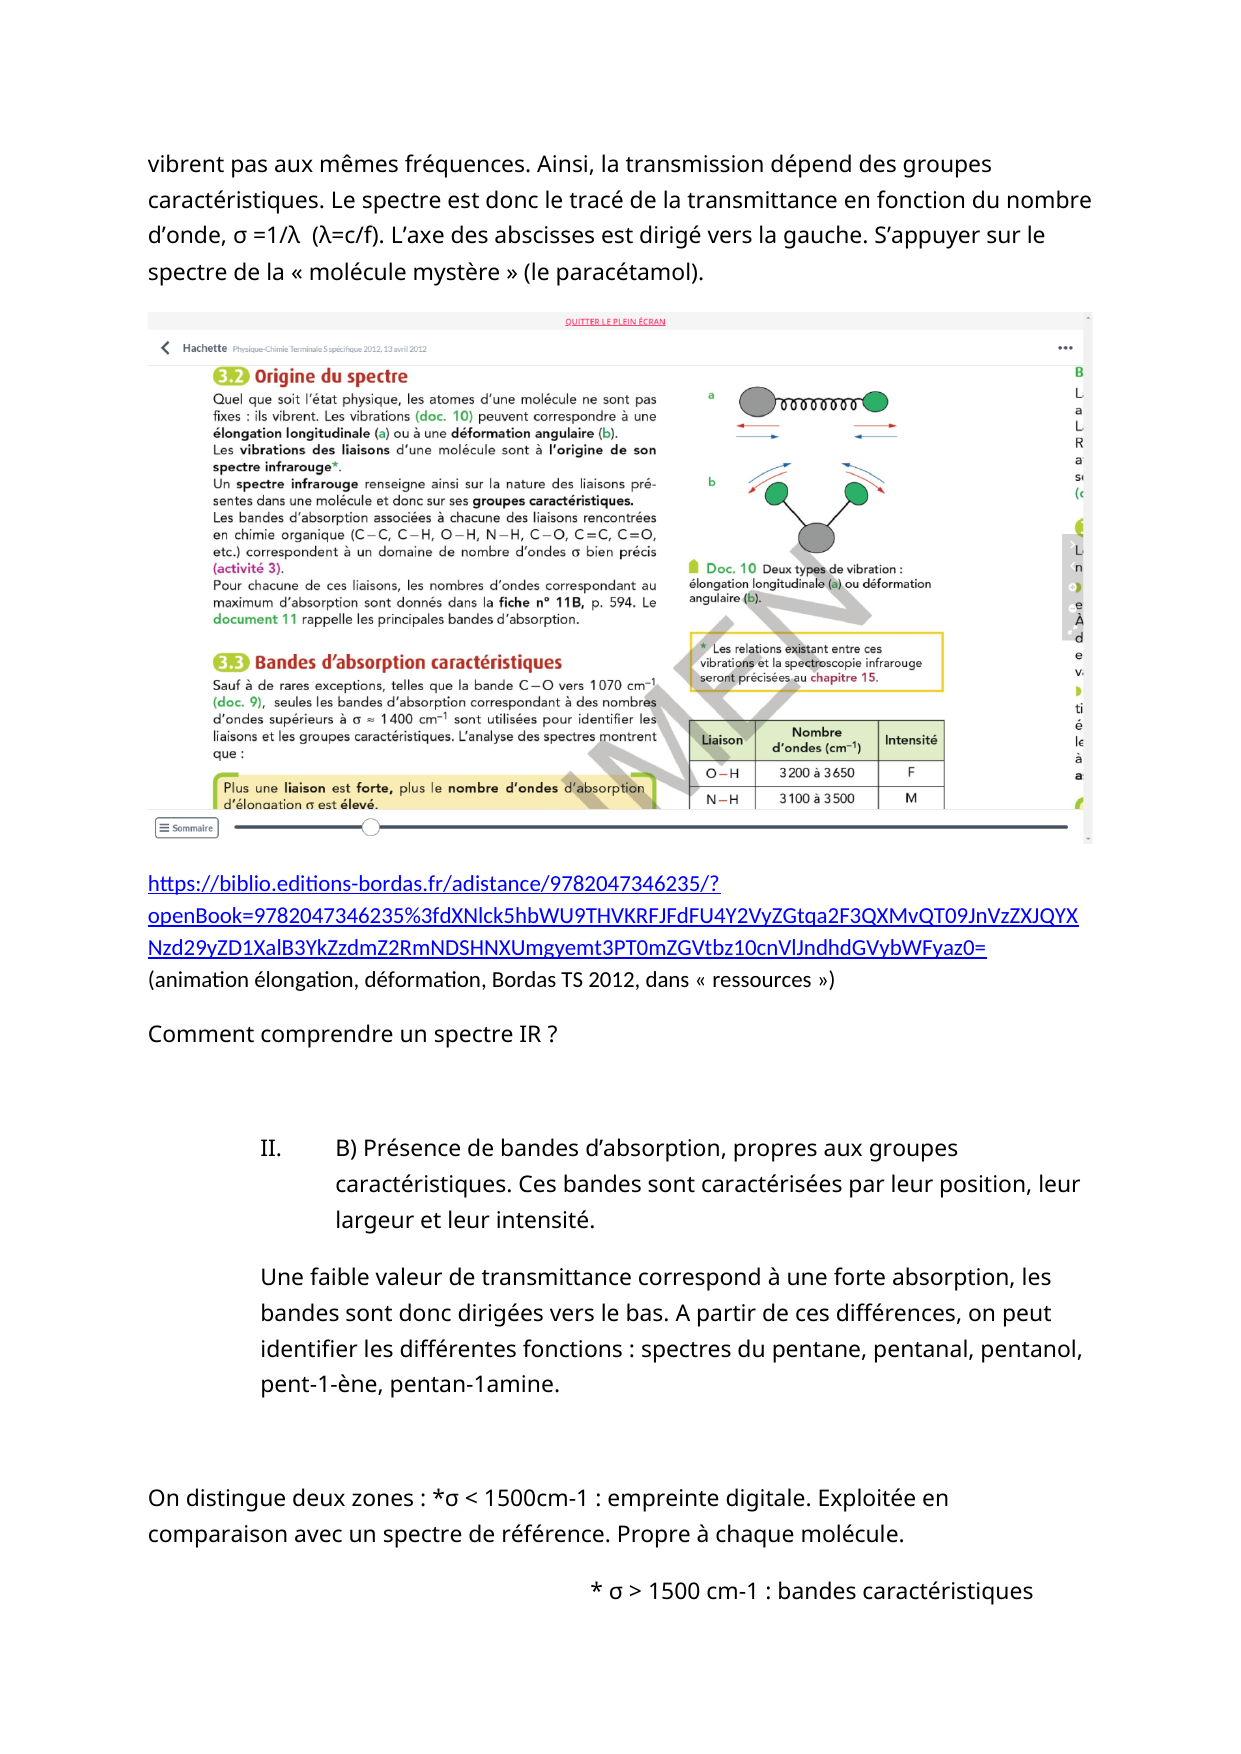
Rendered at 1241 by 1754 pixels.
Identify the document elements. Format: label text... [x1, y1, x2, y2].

list * σ > 1500 cm-1 : bandes caractéristiques [335, 1575, 1093, 1606]
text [148, 148, 1093, 287]
list B) Présence de bandes d’absorption, propres aux groupes caractéristiques. Ces bandes sont caractérisées par leur position, leur largeur et leur intensité. [260, 1132, 1093, 1235]
text Comment comprendre un spectre IR ? [148, 1018, 1093, 1050]
text https://biblio.editions-bordas.fr/adistance/9782047346235/?openBook=9782047346235%3fdXNlck5hbWU9THVKRFJFdFU4Y2VyZGtqa2F3QXMvQT09JnVzZXJQYXNzd29yZD1XalB3YkZzdmZ2RmNDSHNXUmgyemt3PT0mZGVtbz10cnVlJndhdGVybWFyaz0= (animation élongation, déformation, Bordas TS 2012, dans « ressources ») [148, 869, 1093, 993]
text Une faible valeur de transmittance correspond à une forte absorption, les bandes sont donc dirigées vers le bas. A partir de ces différences, on peut identifier les différentes fonctions : spectres du pentane, pentanal, pentanol, pent-1-ène, pentan-1amine. [260, 1261, 1093, 1400]
picture [147, 312, 1093, 844]
text On distingue deux zones : *σ < 1500cm-1 : empreinte digitale. Exploitée en comparaison avec un spectre de référence. Propre à chaque molécule. [148, 1482, 1093, 1549]
